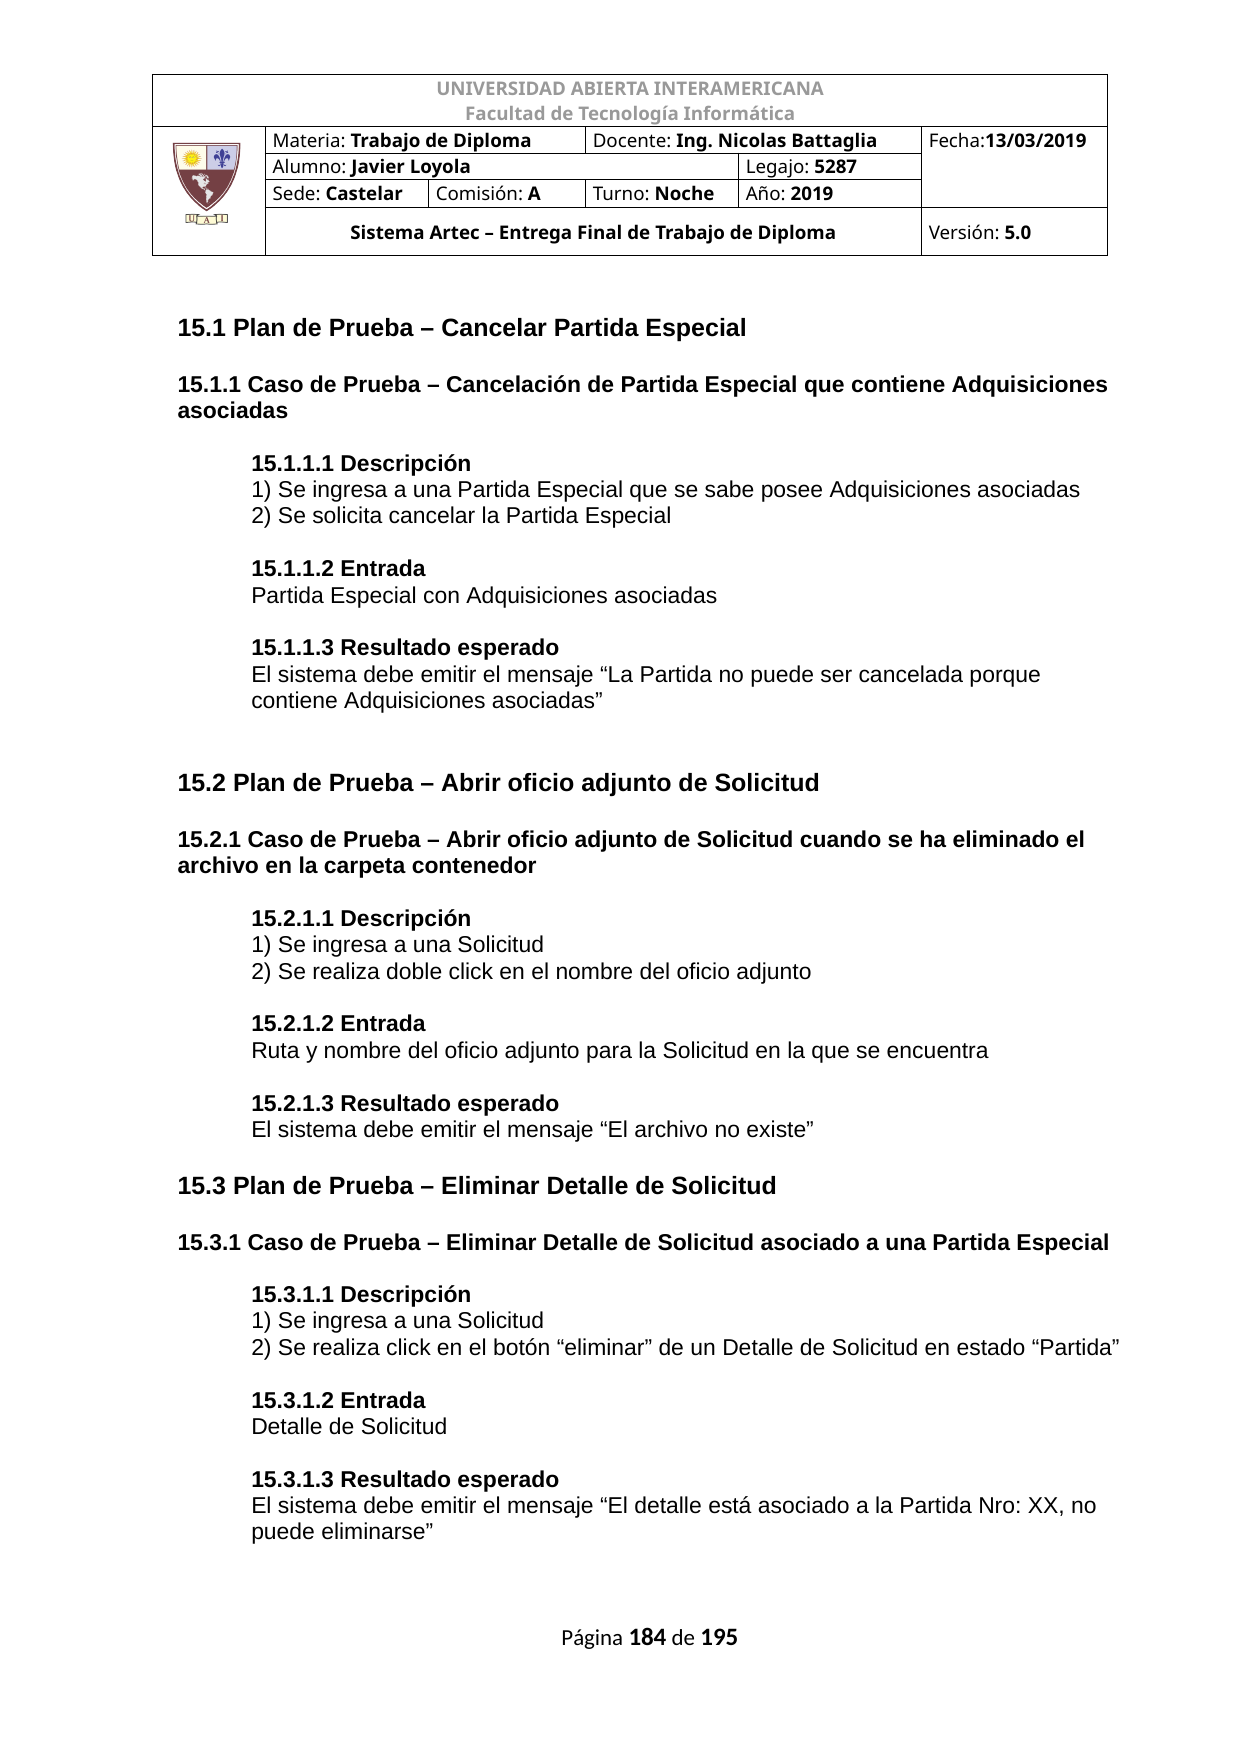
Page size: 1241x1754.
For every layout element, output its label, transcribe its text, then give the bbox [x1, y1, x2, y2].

text 15.2.1 Caso de Prueba – Abrir oficio adjunto de Solicitud cuando se ha eliminado el archivo en la carpeta contenedor [177, 826, 1122, 879]
text Ruta y nombre del oficio adjunto para la Solicitud en la que se encuentra [251, 1037, 1122, 1063]
text 15.3.1.3 Resultado esperado [251, 1466, 1122, 1492]
text 15.3.1.1 Descripción [177, 1281, 1122, 1307]
text 15.1.1.3 Resultado esperado [251, 634, 1122, 661]
text 15.1.1.1 Descripción [177, 450, 1122, 476]
text 2) Se solicita cancelar la Partida Especial [251, 502, 1122, 529]
text 15.1.1 Caso de Prueba – Cancelación de Partida Especial que contiene Adquisiciones asociadas [177, 371, 1122, 423]
text 15.2.1.1 Descripción [177, 905, 1122, 931]
text 15.2 Plan de Prueba – Abrir oficio adjunto de Solicitud [177, 768, 1122, 797]
text 1) Se ingresa a una Solicitud [251, 1307, 1122, 1334]
text El sistema debe emitir el mensaje “La Partida no puede ser cancelada porque contiene Adquisiciones asociadas” [251, 661, 1122, 713]
text 15.3.1.2 Entrada [251, 1387, 1122, 1413]
text 15.1 Plan de Prueba – Cancelar Partida Especial [177, 313, 1122, 342]
text 2) Se realiza doble click en el nombre del oficio adjunto [251, 958, 1122, 984]
text Partida Especial con Adquisiciones asociadas [251, 582, 1122, 608]
text 15.3 Plan de Prueba – Eliminar Detalle de Solicitud [177, 1171, 1122, 1200]
text 15.3.1 Caso de Prueba – Eliminar Detalle de Solicitud asociado a una Partida Especial [177, 1228, 1122, 1255]
picture [157, 136, 257, 228]
text 15.1.1.2 Entrada [251, 555, 1122, 582]
text 2) Se realiza click en el botón “eliminar” de un Detalle de Solicitud en estado “Partida” [251, 1334, 1122, 1360]
text Detalle de Solicitud [251, 1413, 1122, 1439]
text 15.2.1.3 Resultado esperado [251, 1089, 1122, 1116]
text 15.2.1.2 Entrada [251, 1010, 1122, 1037]
text El sistema debe emitir el mensaje “El archivo no existe” [251, 1116, 1122, 1142]
text 1) Se ingresa a una Partida Especial que se sabe posee Adquisiciones asociadas [251, 476, 1122, 502]
text 1) Se ingresa a una Solicitud [251, 931, 1122, 958]
text El sistema debe emitir el mensaje “El detalle está asociado a la Partida Nro: XX, no puede eliminarse” [251, 1492, 1122, 1545]
